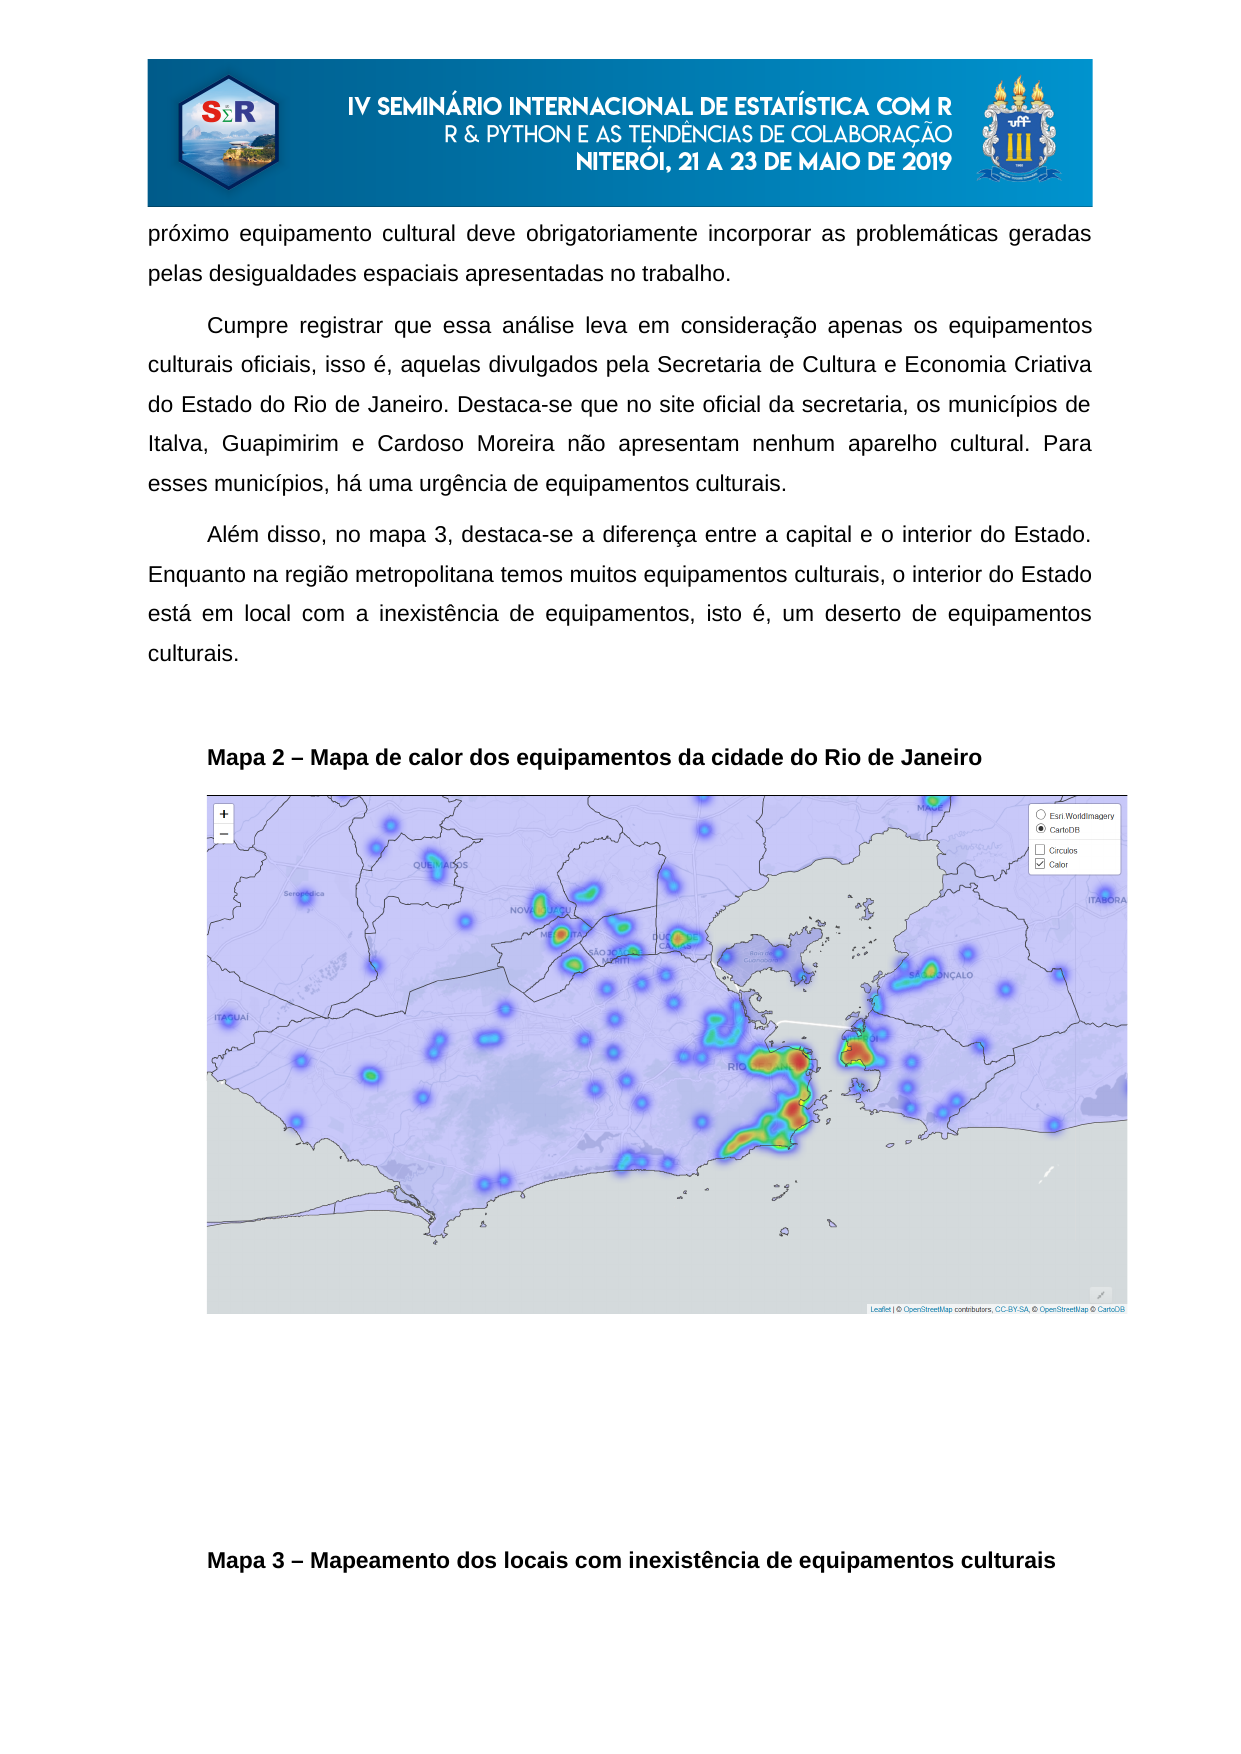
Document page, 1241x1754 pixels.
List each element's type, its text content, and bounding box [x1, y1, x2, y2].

picture [683, 126, 691, 142]
picture [772, 99, 785, 114]
picture [206, 795, 1128, 1314]
picture [669, 126, 675, 142]
picture [606, 98, 619, 114]
picture [746, 152, 756, 169]
picture [800, 154, 817, 169]
picture [894, 136, 904, 140]
picture [781, 153, 791, 169]
picture [627, 153, 638, 169]
picture [761, 98, 772, 114]
picture [855, 99, 868, 114]
picture [843, 153, 859, 169]
picture [748, 98, 758, 114]
picture [729, 136, 739, 140]
picture [591, 99, 604, 114]
picture [818, 98, 829, 114]
picture [912, 99, 929, 114]
picture [488, 126, 495, 142]
picture [404, 99, 421, 114]
picture [447, 99, 460, 114]
picture [736, 98, 746, 114]
picture [761, 126, 768, 142]
picture [464, 98, 475, 114]
picture [629, 98, 645, 114]
picture [932, 153, 936, 169]
picture [641, 153, 657, 169]
text Cumpre registrar que essa análise leva em consideração apenas os equipamentos culturais oficiais, isso é, aquelas divulgados pela Secretaria de Cultura e Economia Criativa do Estado do Rio de Janeiro. Destaca-se que no site oficial da secretaria, os municípios de Italva, Guapimirim e Cardoso Moreira não apresentam nenhum aparelho cultural. Para esses municípios, há uma urgência de equipamentos culturais. [148, 312, 1092, 496]
picture [702, 98, 714, 114]
picture [893, 98, 909, 114]
picture [614, 153, 624, 169]
picture [179, 76, 278, 189]
picture [869, 153, 882, 169]
picture [484, 98, 501, 114]
picture [648, 98, 662, 114]
picture [878, 98, 891, 114]
picture [642, 126, 650, 142]
picture [356, 98, 369, 113]
picture [732, 153, 743, 169]
picture [868, 136, 877, 142]
picture [554, 127, 561, 142]
picture [775, 126, 783, 142]
picture [981, 77, 1058, 181]
picture [392, 98, 401, 114]
picture [940, 153, 951, 169]
picture [683, 98, 692, 114]
picture [600, 153, 611, 169]
picture [680, 153, 691, 169]
picture [503, 131, 507, 142]
picture [563, 126, 569, 140]
picture [939, 98, 950, 114]
picture [708, 154, 721, 169]
picture [559, 98, 570, 114]
picture [824, 126, 832, 142]
picture [379, 98, 389, 114]
picture [598, 136, 608, 140]
picture [446, 126, 456, 142]
picture [574, 98, 587, 114]
picture [533, 98, 544, 114]
picture [885, 153, 894, 169]
picture [545, 136, 554, 142]
picture [904, 153, 930, 169]
text Mapa 2 – Mapa de calor dos equipamentos da cidade do Rio de Janeiro [148, 744, 1092, 770]
picture [517, 98, 530, 114]
picture [877, 126, 890, 142]
picture [526, 126, 536, 142]
picture [821, 154, 834, 169]
picture [630, 126, 639, 142]
picture [547, 98, 556, 114]
picture [430, 98, 444, 114]
picture [513, 126, 523, 141]
picture [579, 126, 587, 142]
text Além disso, no mapa 3, destaca-se a diferença entre a capital e o interior do Estado. Enquanto na região metropolitana temos muitos equipamentos culturais, o interior do Estado está em local com a inexistência de equipamentos, isto é, um deserto de equipamentos culturais. [148, 521, 1092, 666]
picture [850, 126, 857, 142]
text Mapa 3 – Mapeamento dos locais com inexistência de equipamentos culturais [148, 1547, 1092, 1573]
picture [923, 136, 933, 140]
picture [693, 153, 697, 169]
picture [694, 128, 700, 142]
picture [766, 153, 778, 169]
picture [786, 98, 797, 114]
picture [836, 134, 846, 141]
picture [806, 98, 816, 114]
picture [717, 98, 727, 114]
picture [666, 99, 679, 114]
picture [654, 128, 660, 142]
picture [578, 153, 591, 169]
picture [832, 98, 850, 114]
